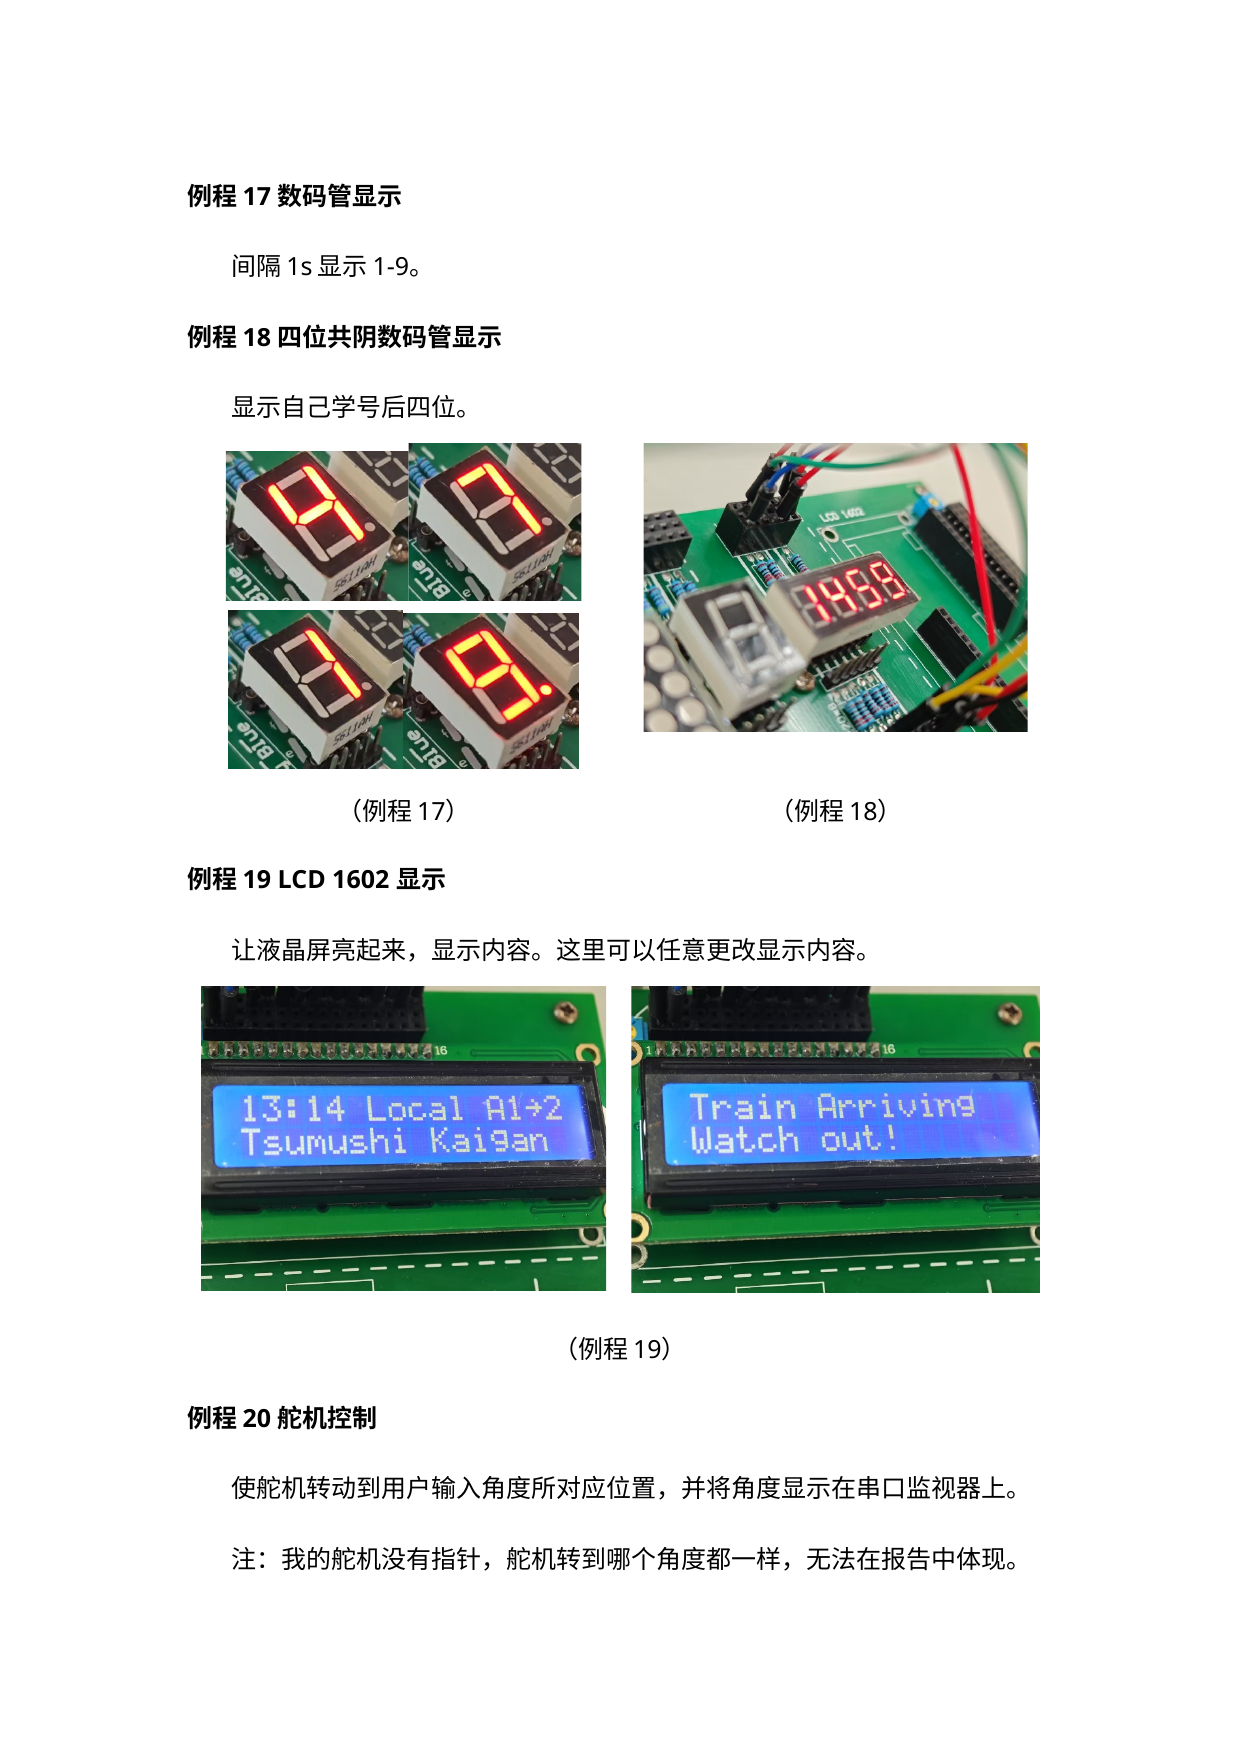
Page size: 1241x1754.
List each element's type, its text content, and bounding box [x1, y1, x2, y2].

text 间隔1s显示1-9。 [187, 232, 1053, 297]
text 例程17 数码管显示 [187, 162, 1053, 227]
table_header [188, 986, 619, 1315]
table_header [620, 444, 1052, 777]
text 注：我的舵机没有指针，舵机转到哪个角度都一样，无法在报告中体现。 [187, 1525, 1053, 1590]
picture [201, 986, 607, 1291]
picture [228, 610, 579, 769]
table_header [620, 986, 1052, 1315]
text 显示自己学号后四位。 [187, 373, 1053, 438]
table_cell （例程18） [620, 777, 1052, 846]
picture [643, 443, 1028, 732]
table_cell （例程17） [188, 777, 619, 846]
table_header [188, 444, 619, 777]
picture [631, 986, 1040, 1293]
text 例程19 LCD 1602 显示 [187, 846, 1053, 911]
text 例程18 四位共阴数码管显示 [187, 303, 1053, 368]
text 使舵机转动到用户输入角度所对应位置，并将角度显示在串口监视器上。 [187, 1454, 1053, 1519]
text 让液晶屏亮起来，显示内容。这里可以任意更改显示内容。 [187, 916, 1053, 981]
table_cell （例程19） [188, 1315, 1052, 1384]
text 例程20 舵机控制 [187, 1384, 1053, 1449]
picture [225, 443, 582, 601]
